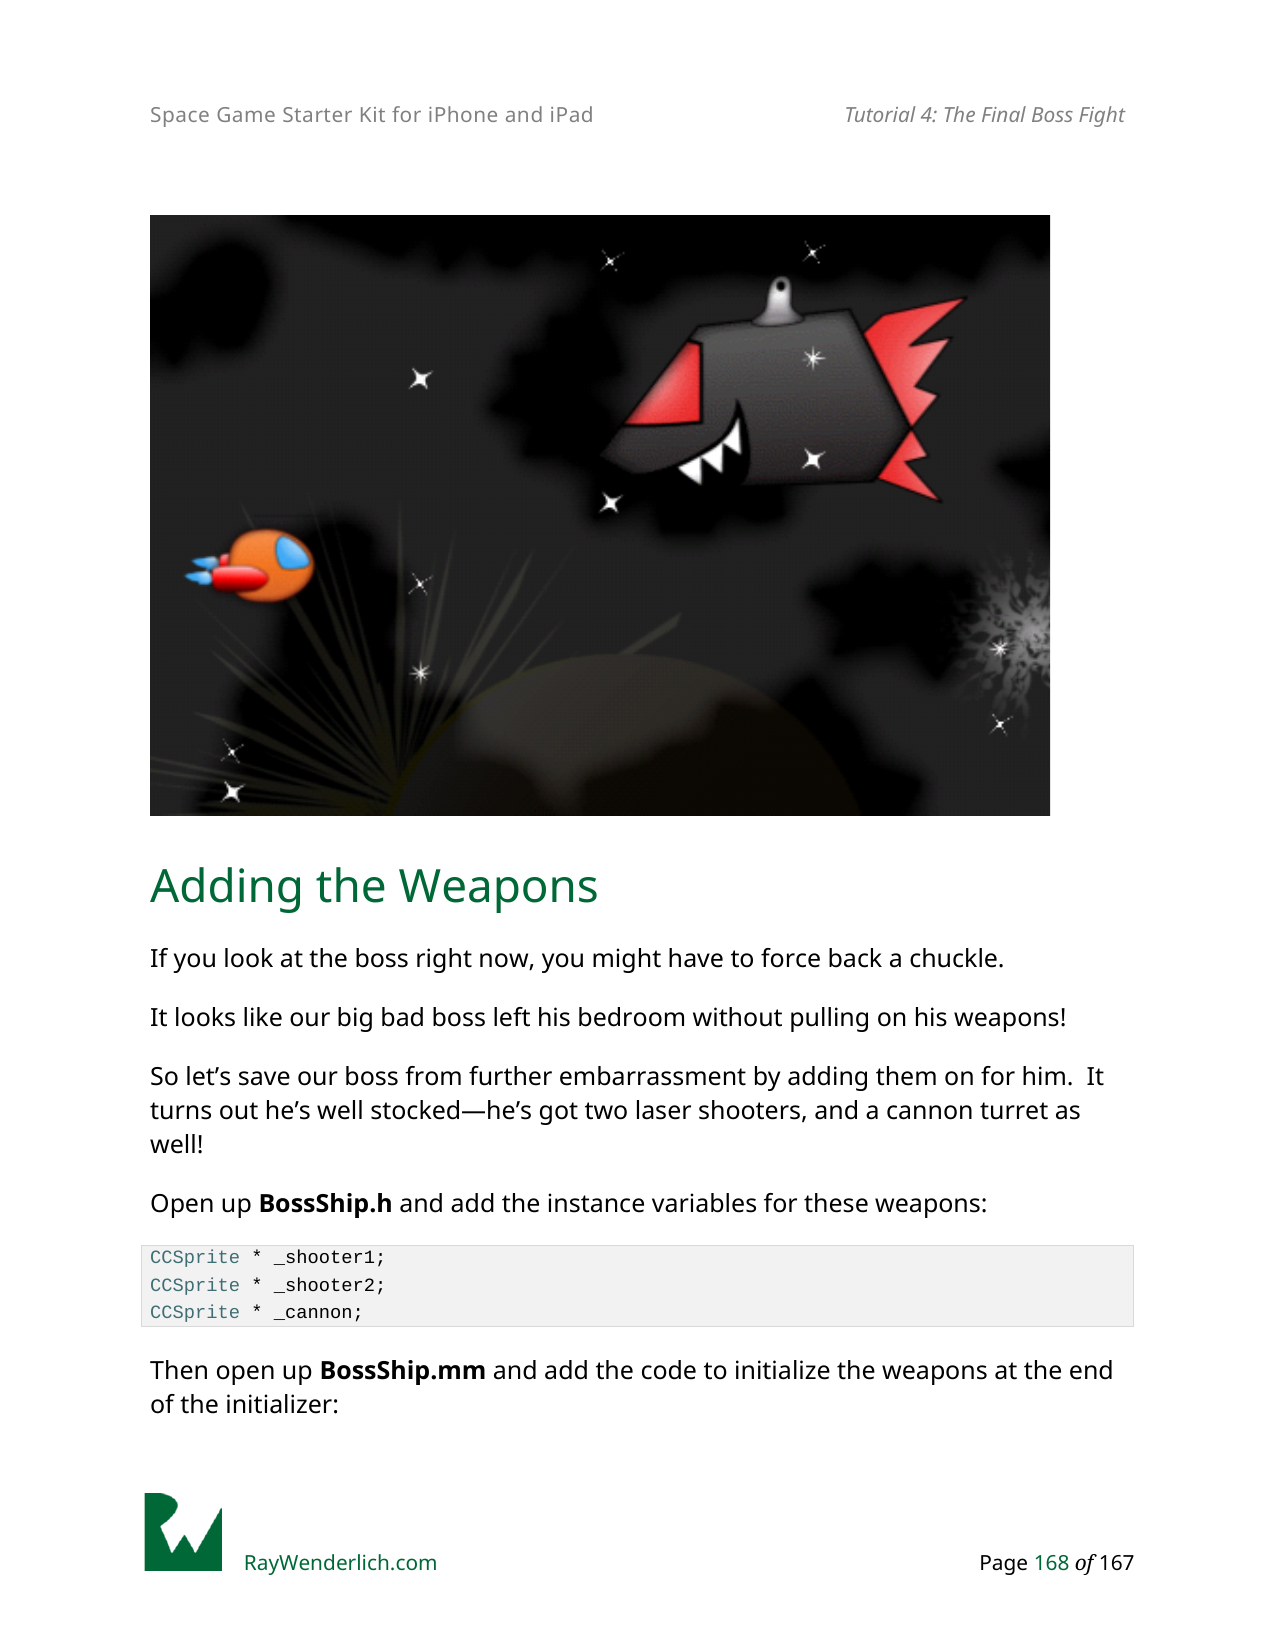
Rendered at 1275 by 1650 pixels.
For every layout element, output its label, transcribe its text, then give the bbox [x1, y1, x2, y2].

picture [144, 1493, 222, 1571]
text CCSprite * _cannon; [142, 1300, 1133, 1326]
text If you look at the boss right now, you might have to force back a chuckle. [150, 941, 1125, 974]
text It looks like our big bad boss left his bedroom without pulling on his weapons! [150, 999, 1125, 1034]
text Then open up BossShip.mm and add the code to initialize the weapons at the end of the initializer: [150, 1352, 1125, 1421]
text CCSprite * _shooter1; [142, 1246, 1133, 1269]
text CCSprite * _shooter2; [142, 1272, 1133, 1297]
picture [150, 215, 1050, 816]
text Open up BossShip.h and add the instance variables for these weapons: [150, 1186, 1125, 1220]
text So let’s save our boss from further embarrassment by adding them on for him. It turns out he’s well stocked—he’s got two laser shooters, and a cannon turret as well! [150, 1059, 1125, 1161]
subtitle Adding the Weapons [150, 853, 1125, 916]
